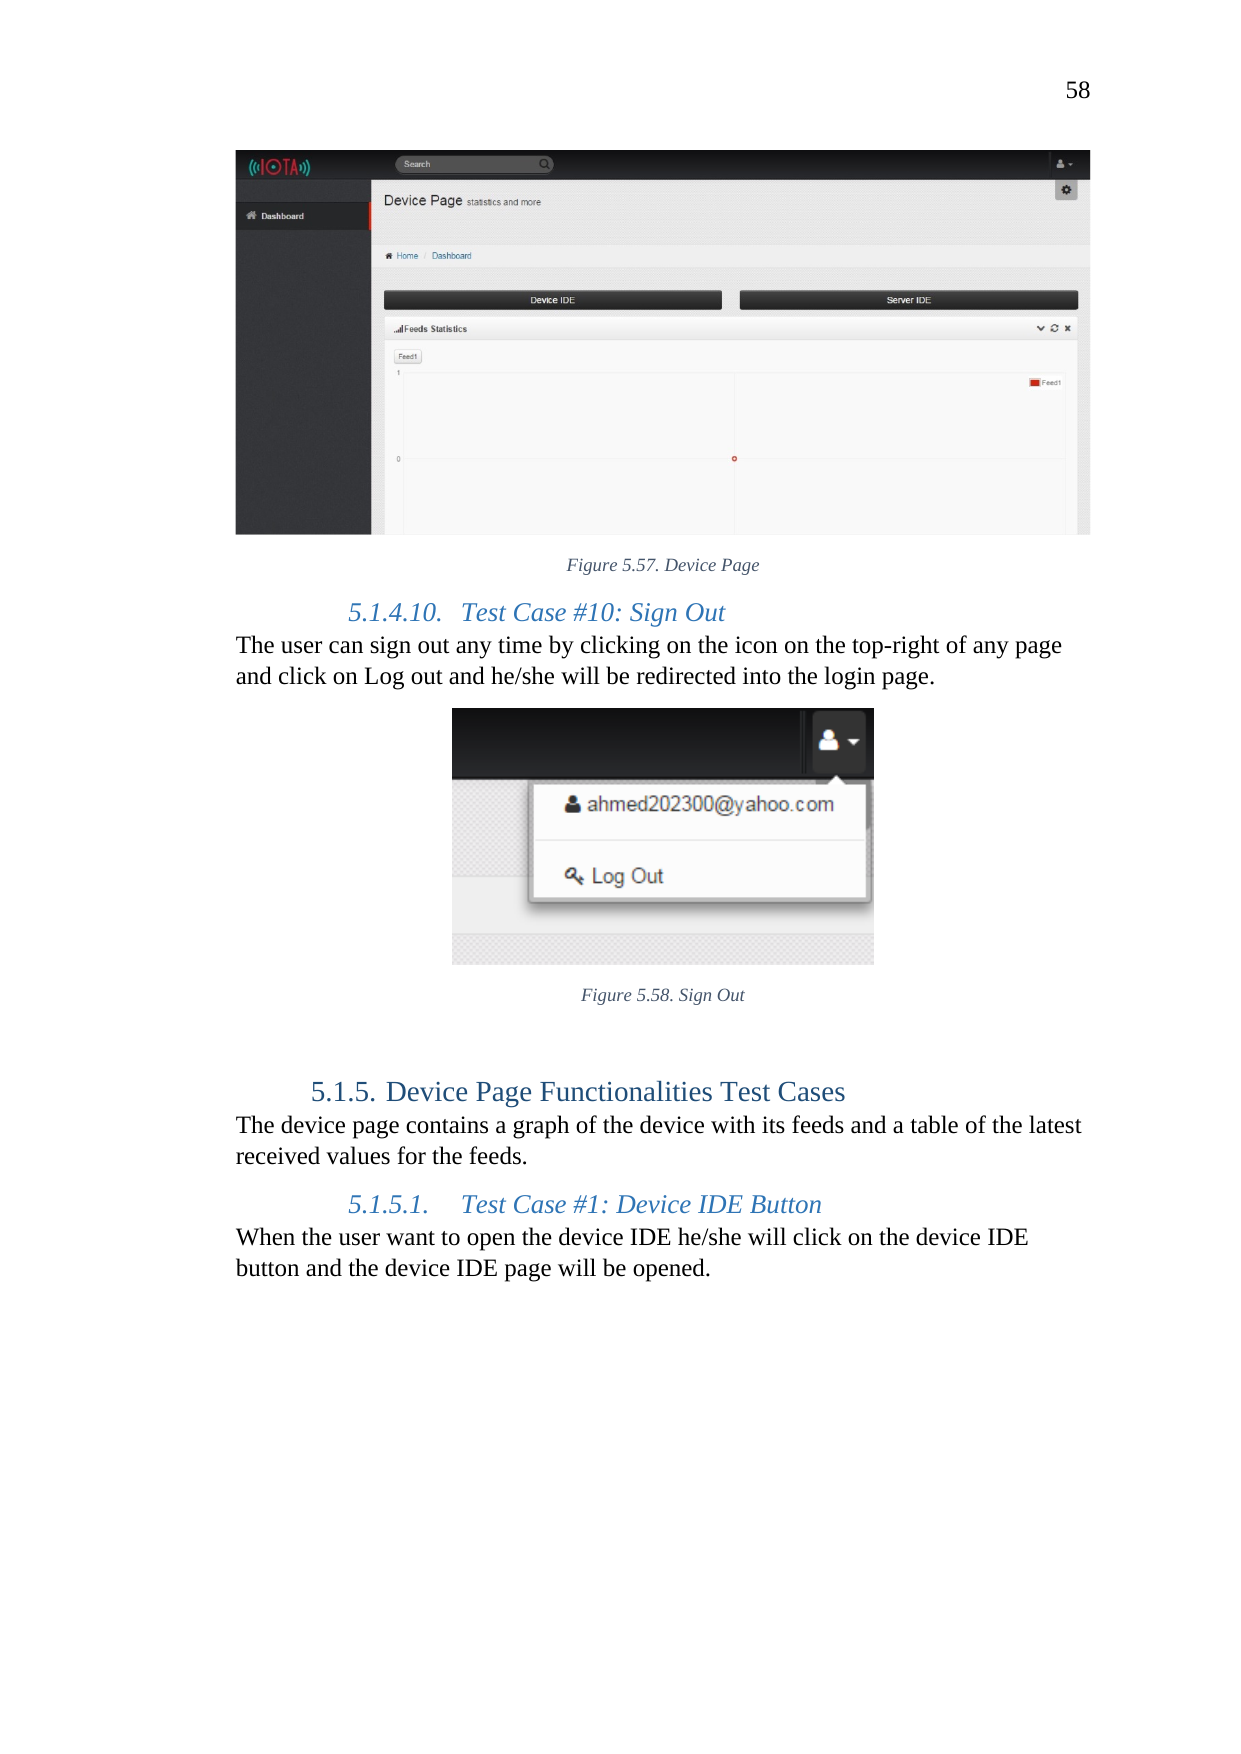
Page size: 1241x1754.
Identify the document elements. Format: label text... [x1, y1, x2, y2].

subtitle Test Case #1: Device IDE Button [348, 1189, 1090, 1220]
picture [235, 150, 1091, 535]
subtitle Test Case #10: Sign Out [348, 596, 1090, 627]
text The user can sign out any time by clicking on the icon on the top-right of any page and click on Log out and he/she will be redirected into the login page. [236, 630, 1090, 689]
picture [452, 708, 874, 965]
text When the user want to open the device IDE he/she will click on the device IDE button and the device IDE page will be opened. [236, 1222, 1090, 1282]
text The device page contains a graph of the device with its feeds and a table of the latest received values for the feeds. [236, 1110, 1090, 1170]
subtitle Device Page Functionalities Test Cases [311, 1074, 1090, 1107]
